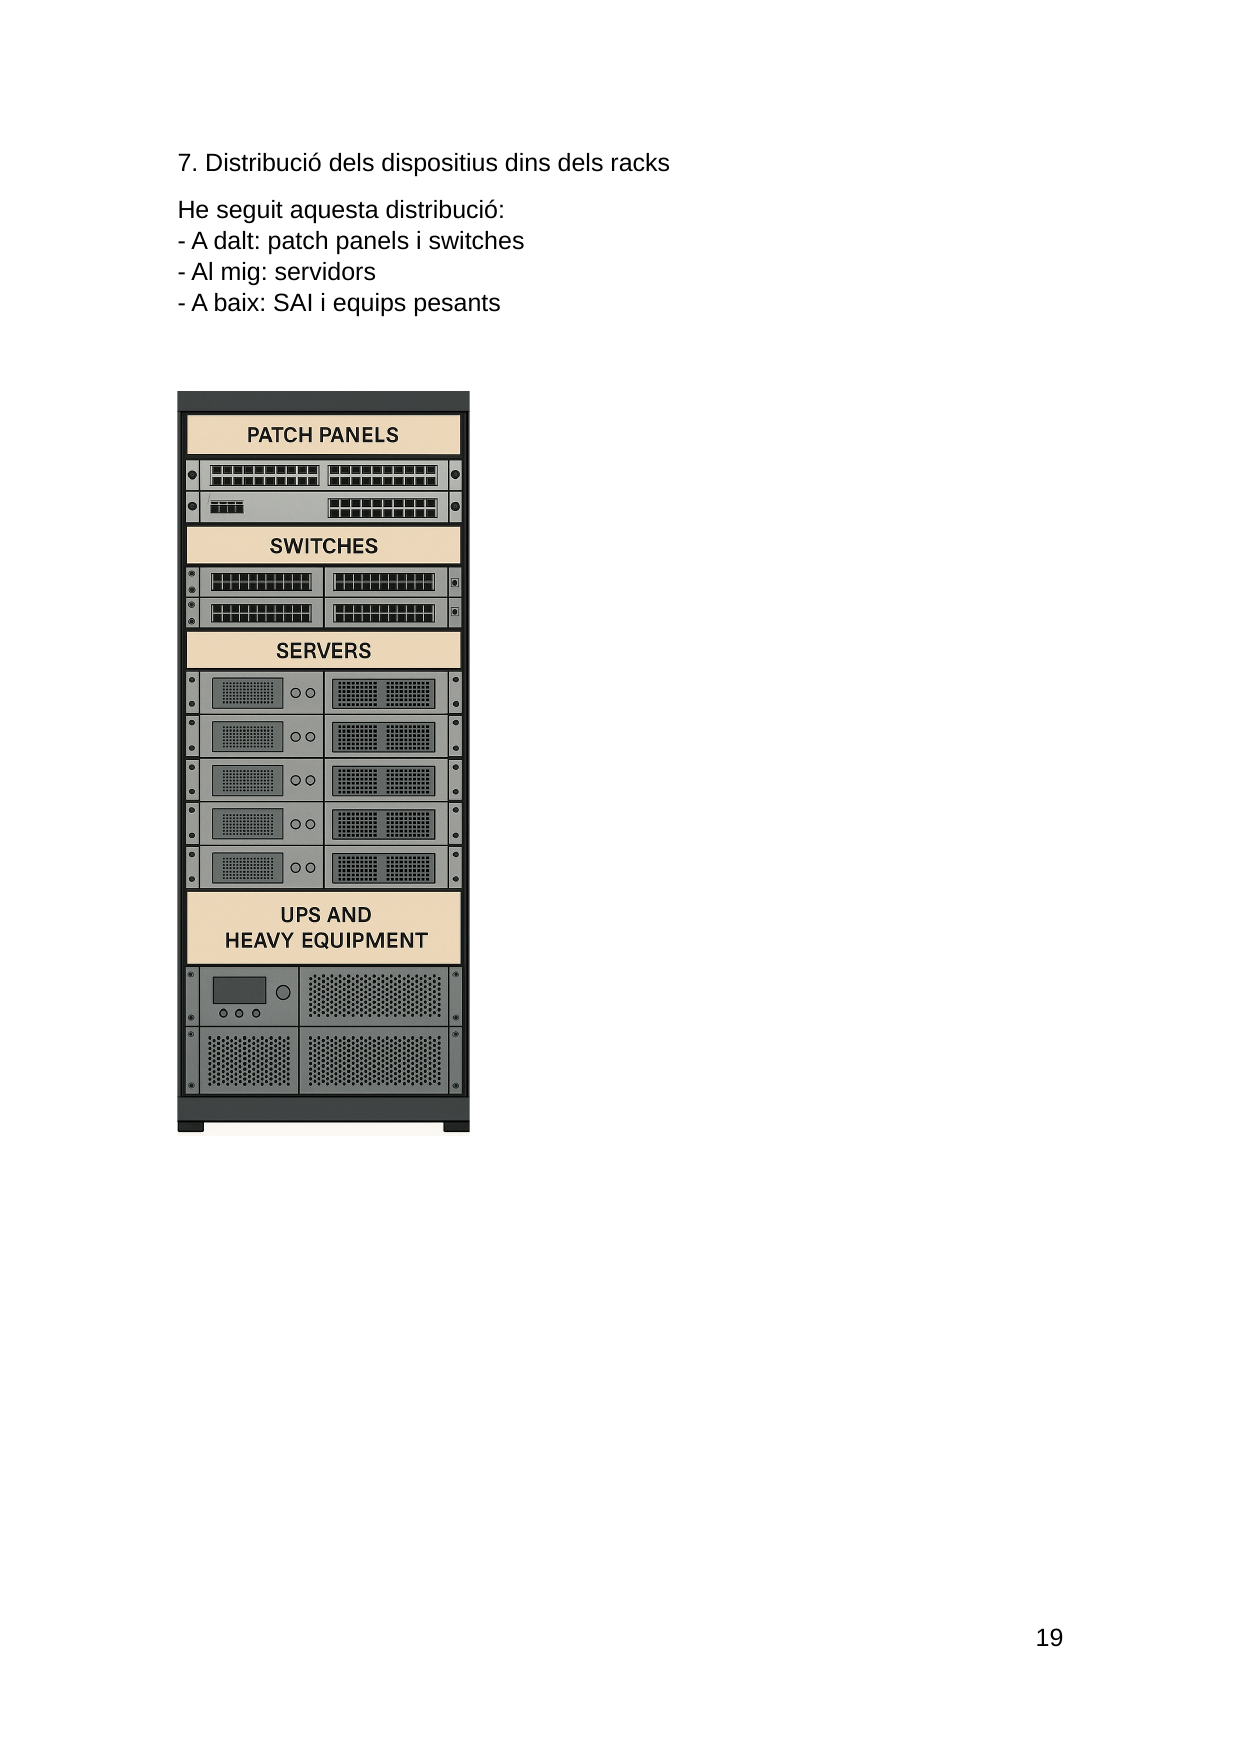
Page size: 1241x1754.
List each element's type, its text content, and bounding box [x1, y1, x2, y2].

picture [177, 391, 470, 1136]
text 7. Distribució dels dispositius dins dels racks [177, 148, 1063, 176]
text He seguit aquesta distribució: - A dalt: patch panels i switches - Al mig: servidors - A baix: SAI i equips pesants [177, 195, 1063, 317]
